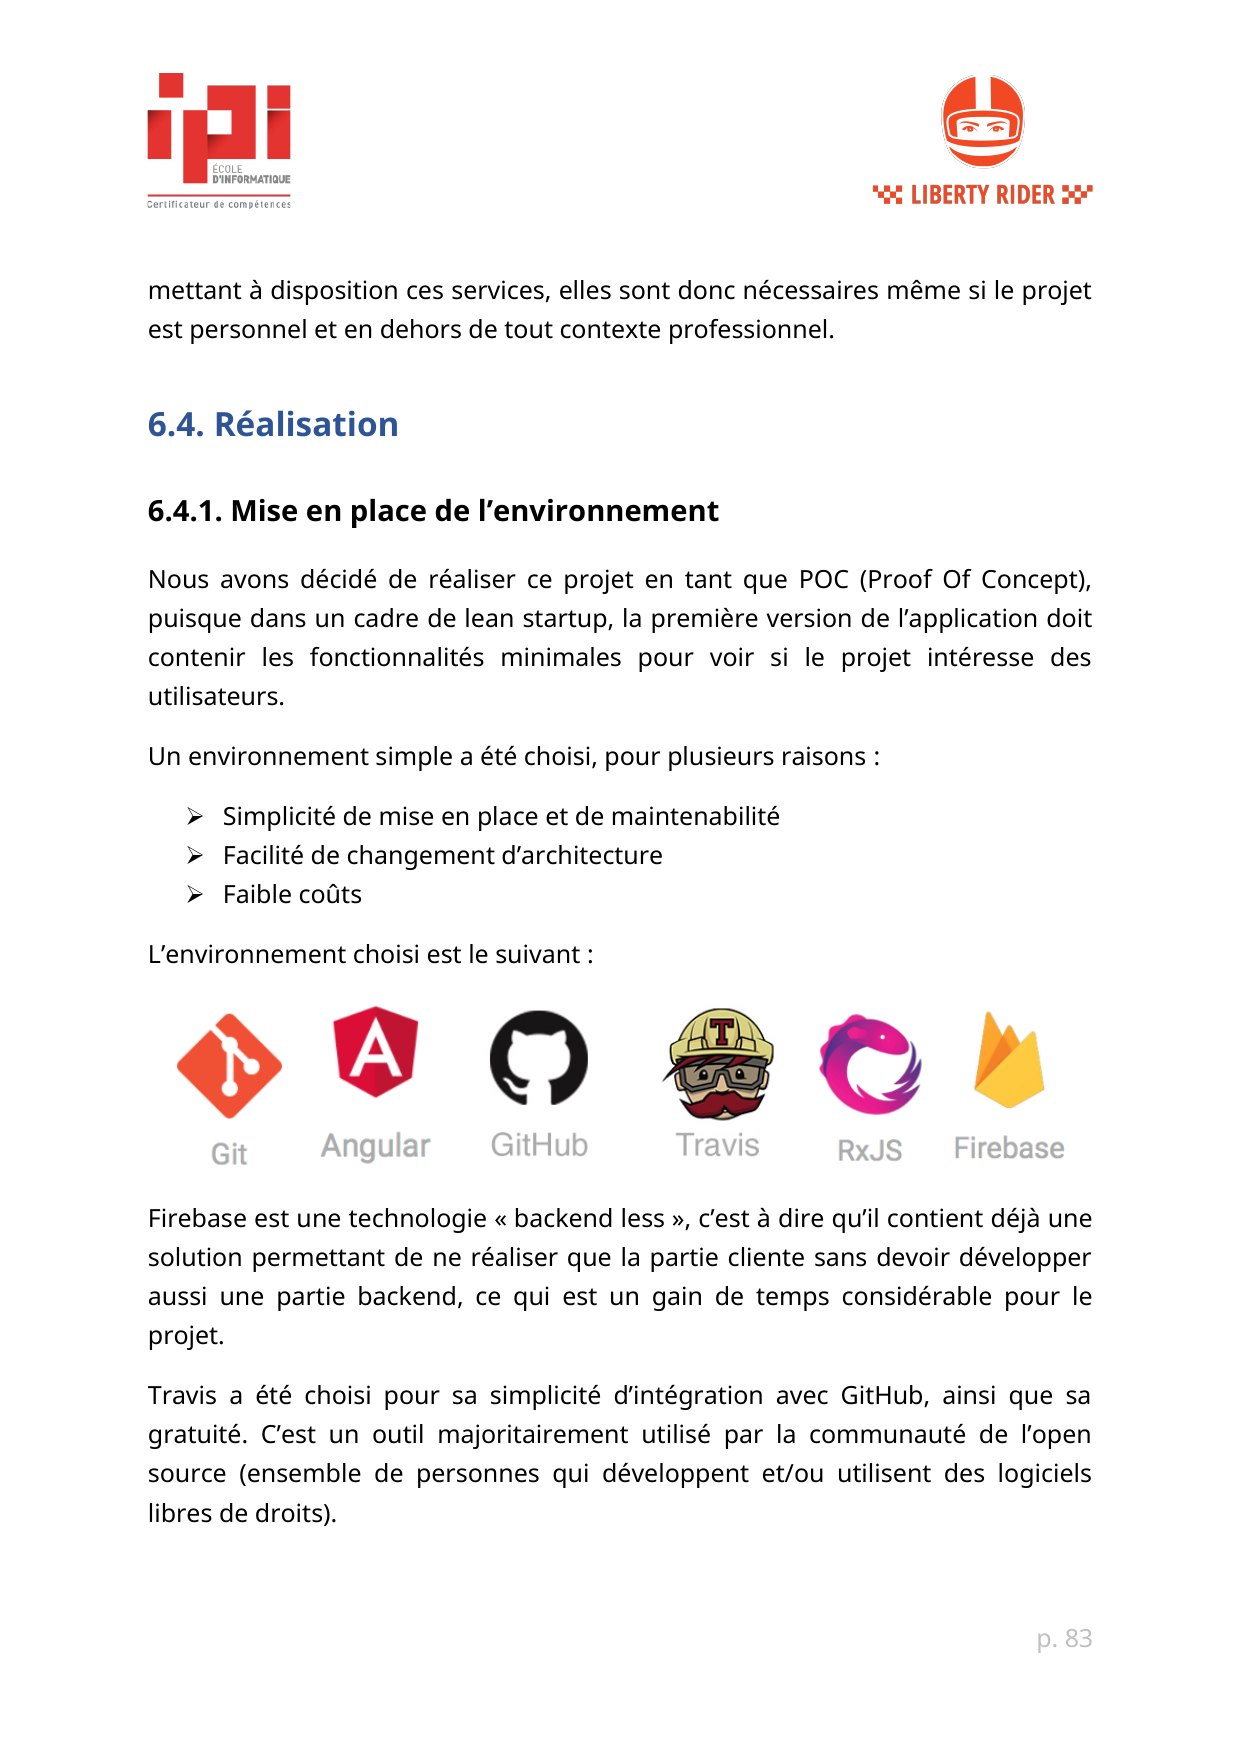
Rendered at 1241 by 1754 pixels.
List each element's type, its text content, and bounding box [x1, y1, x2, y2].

picture [147, 73, 291, 209]
picture [872, 75, 1093, 209]
subtitle Réalisation [148, 401, 1093, 446]
text Firebase est une technologie « backend less », c’est à dire qu’il contient déjà une solution permettant de ne réaliser que la partie cliente sans devoir développer aussi une partie backend, ce qui est un gain de temps considérable pour le projet. [148, 1200, 1093, 1352]
list Simplicité de mise en place et de maintenabilité [185, 799, 1093, 833]
text Travis a été choisi pour sa simplicité d’intégration avec GitHub, ainsi que sa gratuité. C’est un outil majoritairement utilisé par la communauté de l’open source (ensemble de personnes qui développent et/ou utilisent des logiciels libres de droits). [148, 1378, 1093, 1529]
list Facilité de changement d’architecture [185, 838, 1093, 872]
text Un environnement simple a été choisi, pour plusieurs raisons : [148, 739, 1093, 773]
picture [153, 997, 1088, 1175]
subtitle Mise en place de l’environnement [148, 491, 1093, 530]
text Nous avons décidé de réaliser ce projet en tant que POC (Proof Of Concept), puisque dans un cadre de lean startup, la première version de l’application doit contenir les fonctionnalités minimales pour voir si le projet intéresse des utilisateurs. [148, 561, 1093, 713]
text L’environnement choisi est le suivant : [148, 937, 1093, 971]
list Faible coûts [185, 877, 1093, 911]
